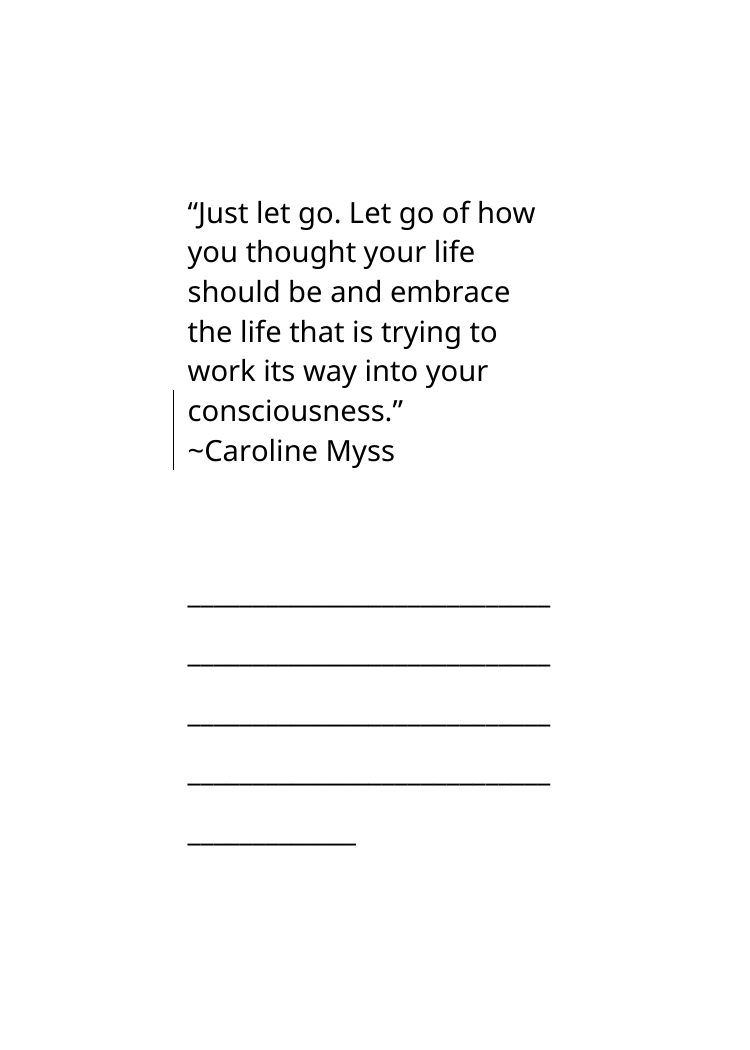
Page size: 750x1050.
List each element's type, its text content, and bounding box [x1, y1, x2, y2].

text “Just let go. Let go of how you thought your life should be and embrace the life that is trying to work its way into your consciousness.” [187, 192, 562, 430]
text ~Caroline Myss [187, 430, 562, 470]
text _____________________________________________________________________________________________________________________________ [187, 572, 562, 849]
